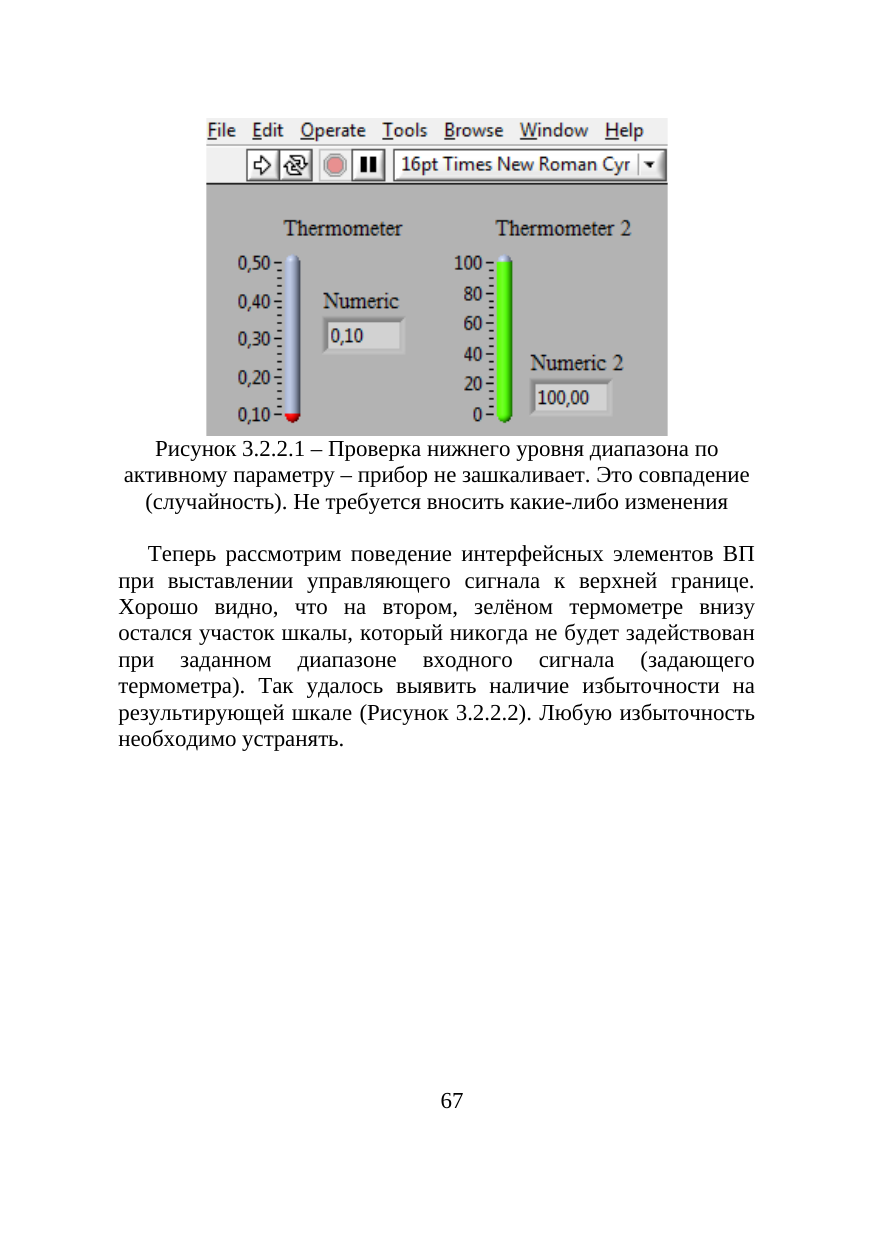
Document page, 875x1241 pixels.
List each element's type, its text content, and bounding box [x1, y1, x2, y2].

picture [206, 118, 668, 436]
text Теперь рассмотрим поведение интерфейсных элементов ВП при выставлении управляющего сигнала к верхней границе. Хорошо видно, что на втором, зелёном термометре внизу остался участок шкалы, который никогда не будет задействован при заданном диапазоне входного сигнала (задающего термометра). Так удалось выявить наличие избыточности на результирующей шкале (Рисунок 3.2.2.2). Любую избыточность необходимо устранять. [118, 540, 756, 751]
text Рисунок 3.2.2.1 – Проверка нижнего уровня диапазона по активному параметру – прибор не зашкаливает. Это совпадение (случайность). Не требуется вносить какие-либо изменения [118, 435, 756, 514]
